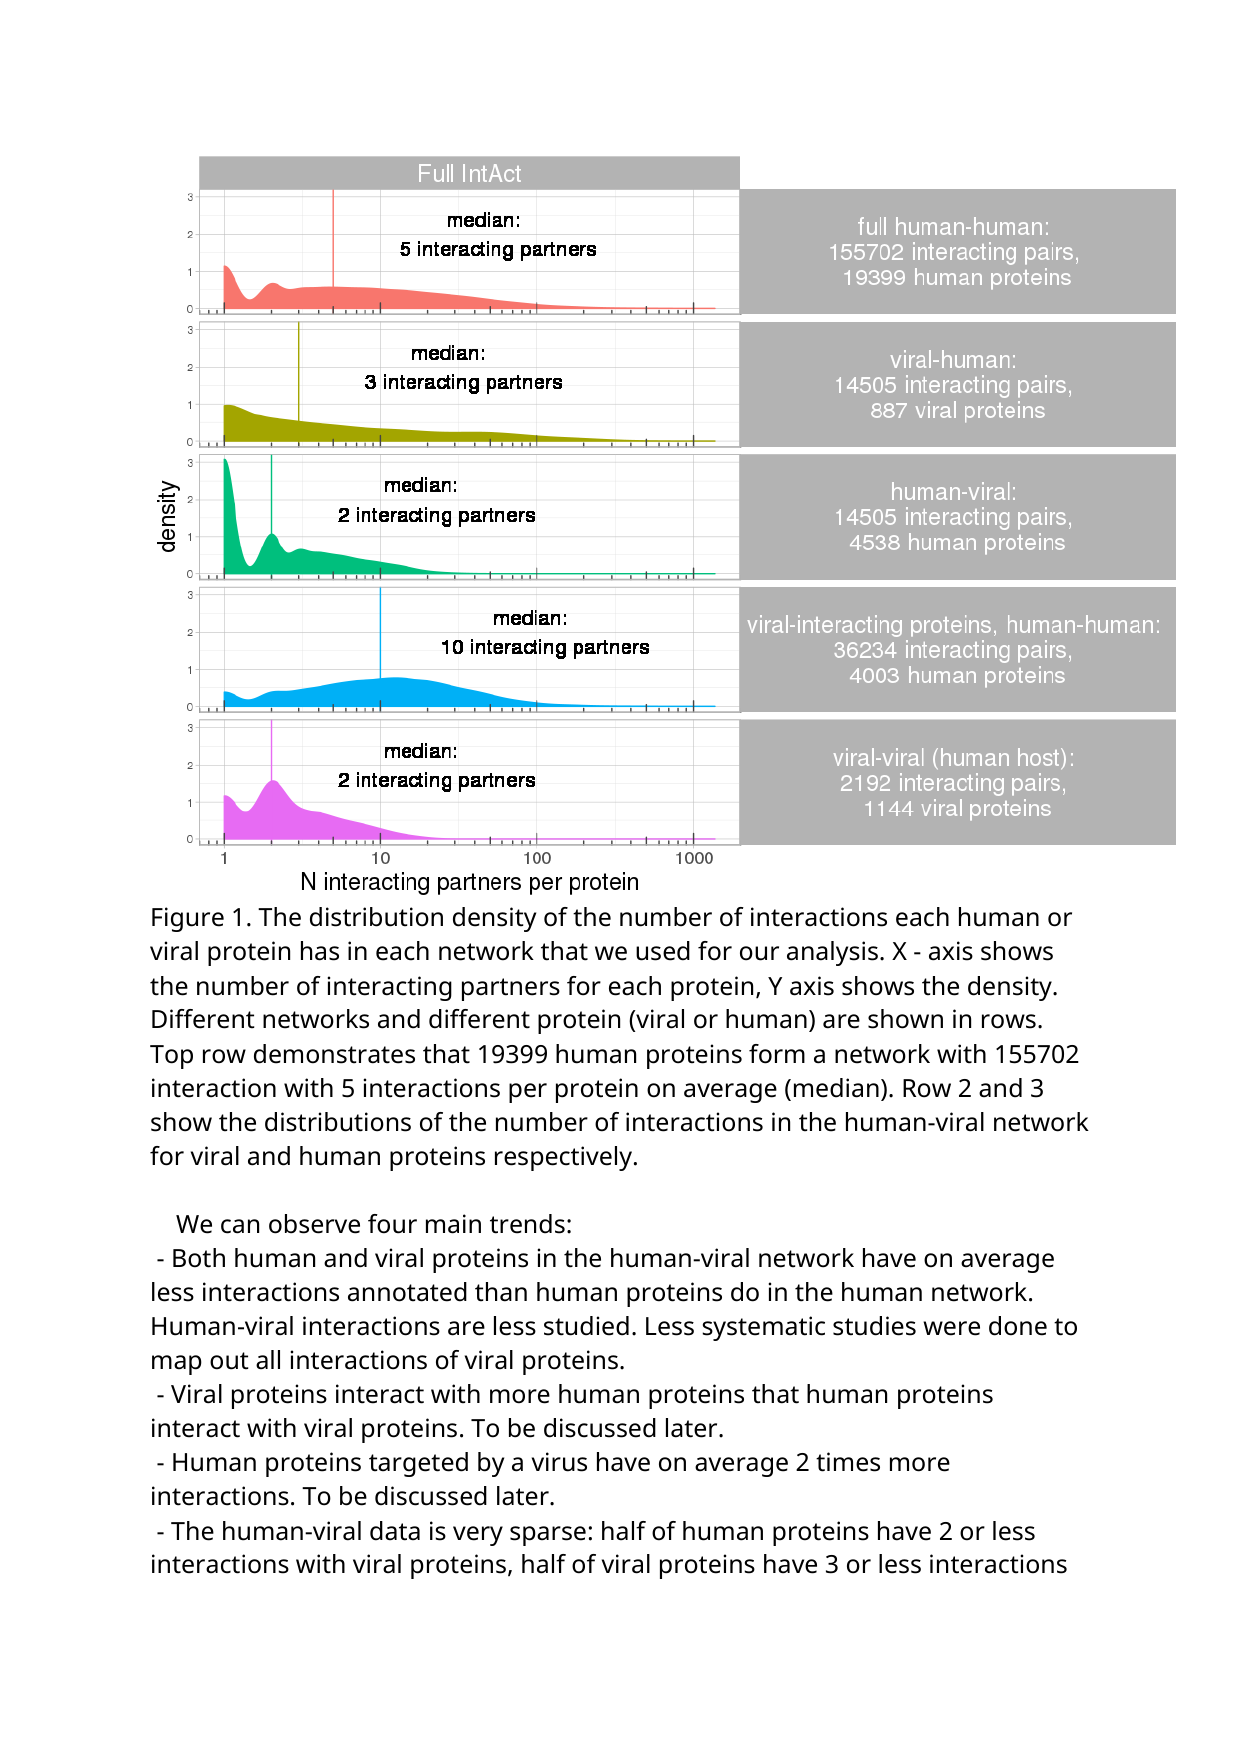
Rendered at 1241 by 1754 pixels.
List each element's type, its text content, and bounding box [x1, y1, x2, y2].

text - Viral proteins interact with more human proteins that human proteins interact with viral proteins. To be discussed later. [150, 1377, 1090, 1445]
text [150, 1513, 1090, 1581]
text Figure 1. The distribution density of the number of interactions each human or viral protein has in each network that we used for our analysis. X - axis shows the number of interacting partners for each protein, Y axis shows the density. Different networks and different protein (viral or human) are shown in rows. Top row demonstrates that 19399 human proteins form a network with 155702 interaction with 5 interactions per protein on average (median). Row 2 and 3 show the distributions of the number of interactions in the human-viral network for viral and human proteins respectively. [150, 900, 1090, 1172]
text - Human proteins targeted by a virus have on average 2 times more interactions. To be discussed later. [150, 1445, 1090, 1513]
text - Both human and viral proteins in the human-viral network have on average less interactions annotated than human proteins do in the human network. Human-viral interactions are less studied. Less systematic studies were done to map out all interactions of viral proteins. [150, 1241, 1090, 1377]
text We can observe four main trends: [150, 1207, 1090, 1241]
picture [150, 150, 1182, 900]
